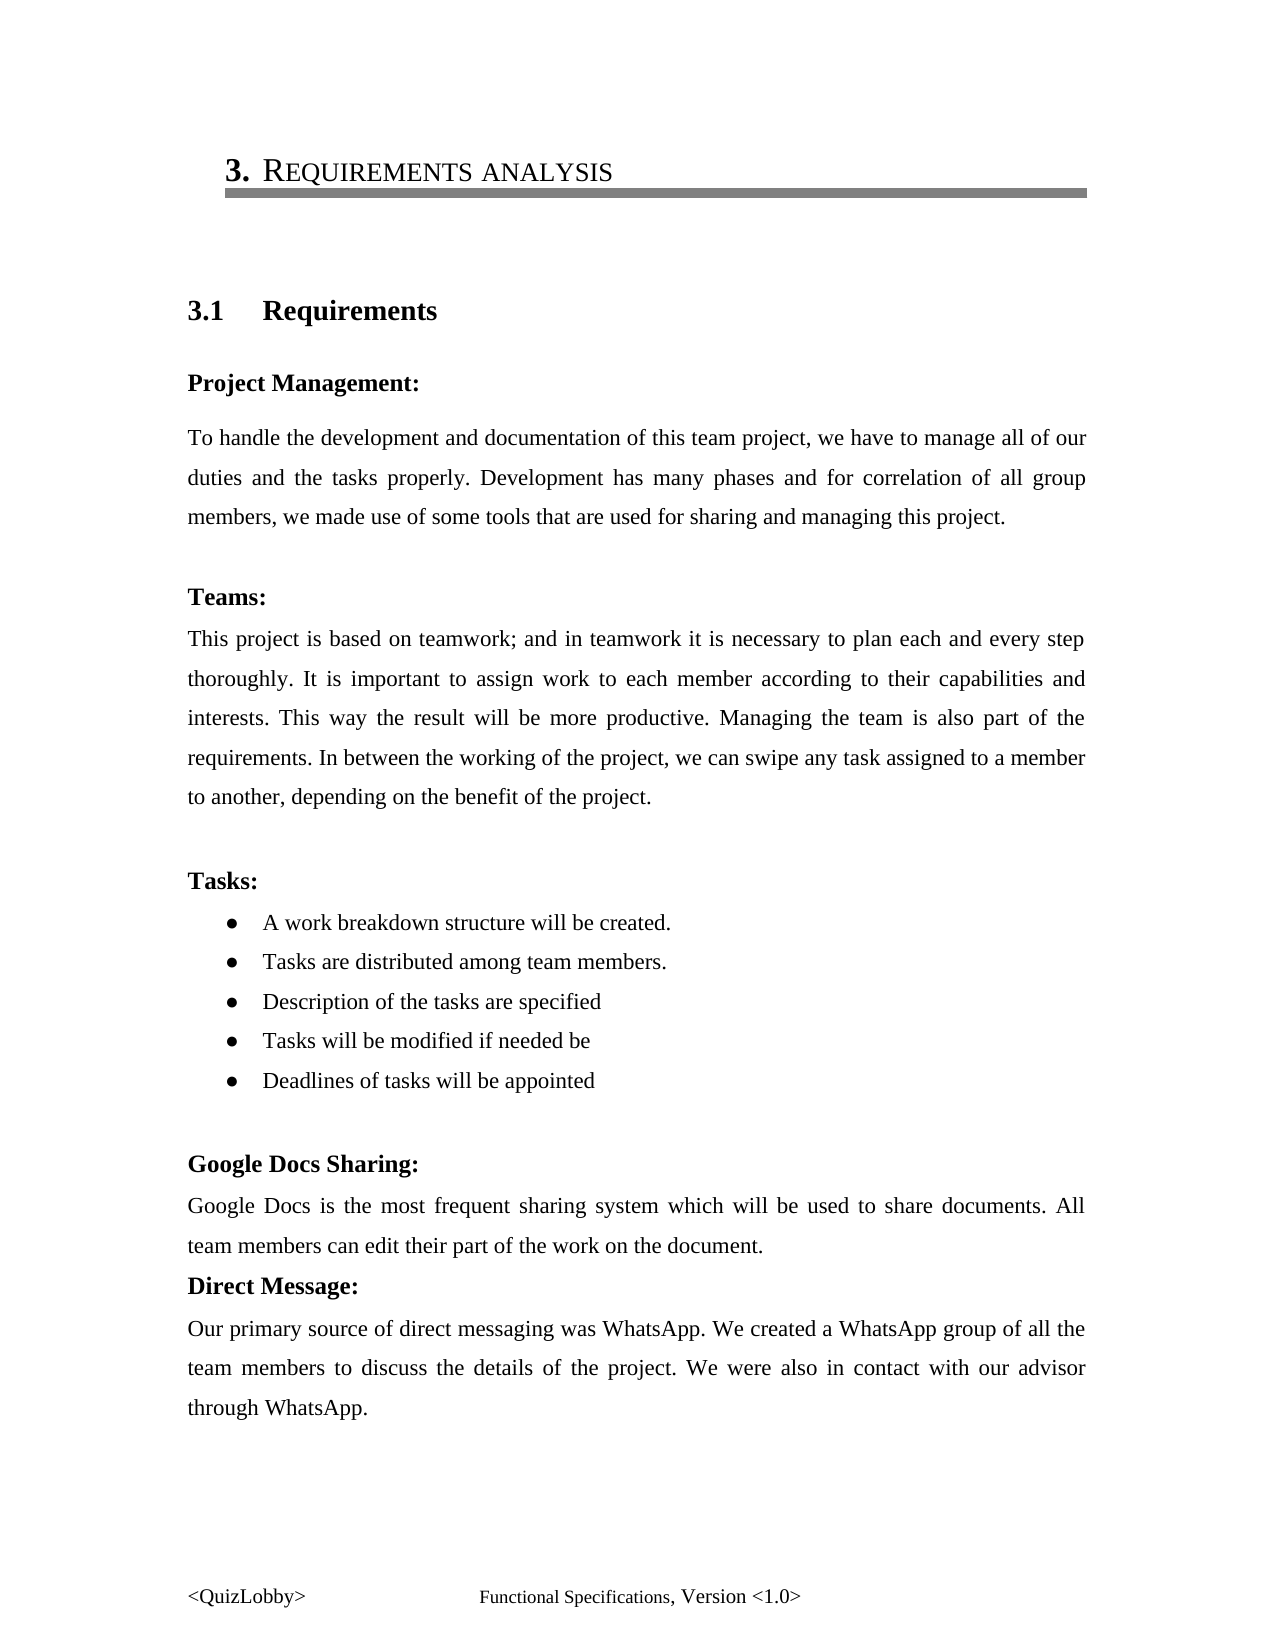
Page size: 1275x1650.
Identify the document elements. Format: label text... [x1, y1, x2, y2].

text Teams: [187, 582, 1087, 611]
text To handle the development and documentation of this team project, we have to manage all of our duties and the tasks properly. Development has many phases and for correlation of all group members, we made use of some tools that are used for sharing and managing this project. [187, 424, 1087, 529]
text Direct Message: [187, 1271, 1087, 1300]
list Tasks will be modified if needed be [225, 1027, 1087, 1054]
subtitle Project Management: [187, 368, 1087, 397]
subtitle Requirements analysis [225, 150, 1087, 188]
list Description of the tasks are specified [225, 988, 1087, 1014]
text Our primary source of direct messaging was WhatsApp. We created a WhatsApp group of all the team members to discuss the details of the project. We were also in contact with our advisor through WhatsApp. [187, 1314, 1087, 1420]
text Google Docs Sharing: [187, 1149, 1087, 1178]
text This project is based on teamwork; and in teamwork it is necessary to plan each and every step thoroughly. It is important to assign work to each member according to their capabilities and interests. This way the result will be more productive. Managing the team is also part of the requirements. In between the working of the project, we can swipe any task assigned to a member to another, depending on the benefit of the project. [187, 625, 1087, 809]
subtitle 3.1 Requirements [187, 293, 1087, 327]
text Google Docs is the most frequent sharing system which will be used to share documents. All team members can edit their part of the work on the document. [187, 1192, 1087, 1258]
list Deadlines of tasks will be appointed [225, 1067, 1087, 1093]
text Tasks: [187, 866, 1087, 894]
list Tasks are distributed among team members. [225, 948, 1087, 975]
list A work breakdown structure will be created. [225, 909, 1087, 935]
